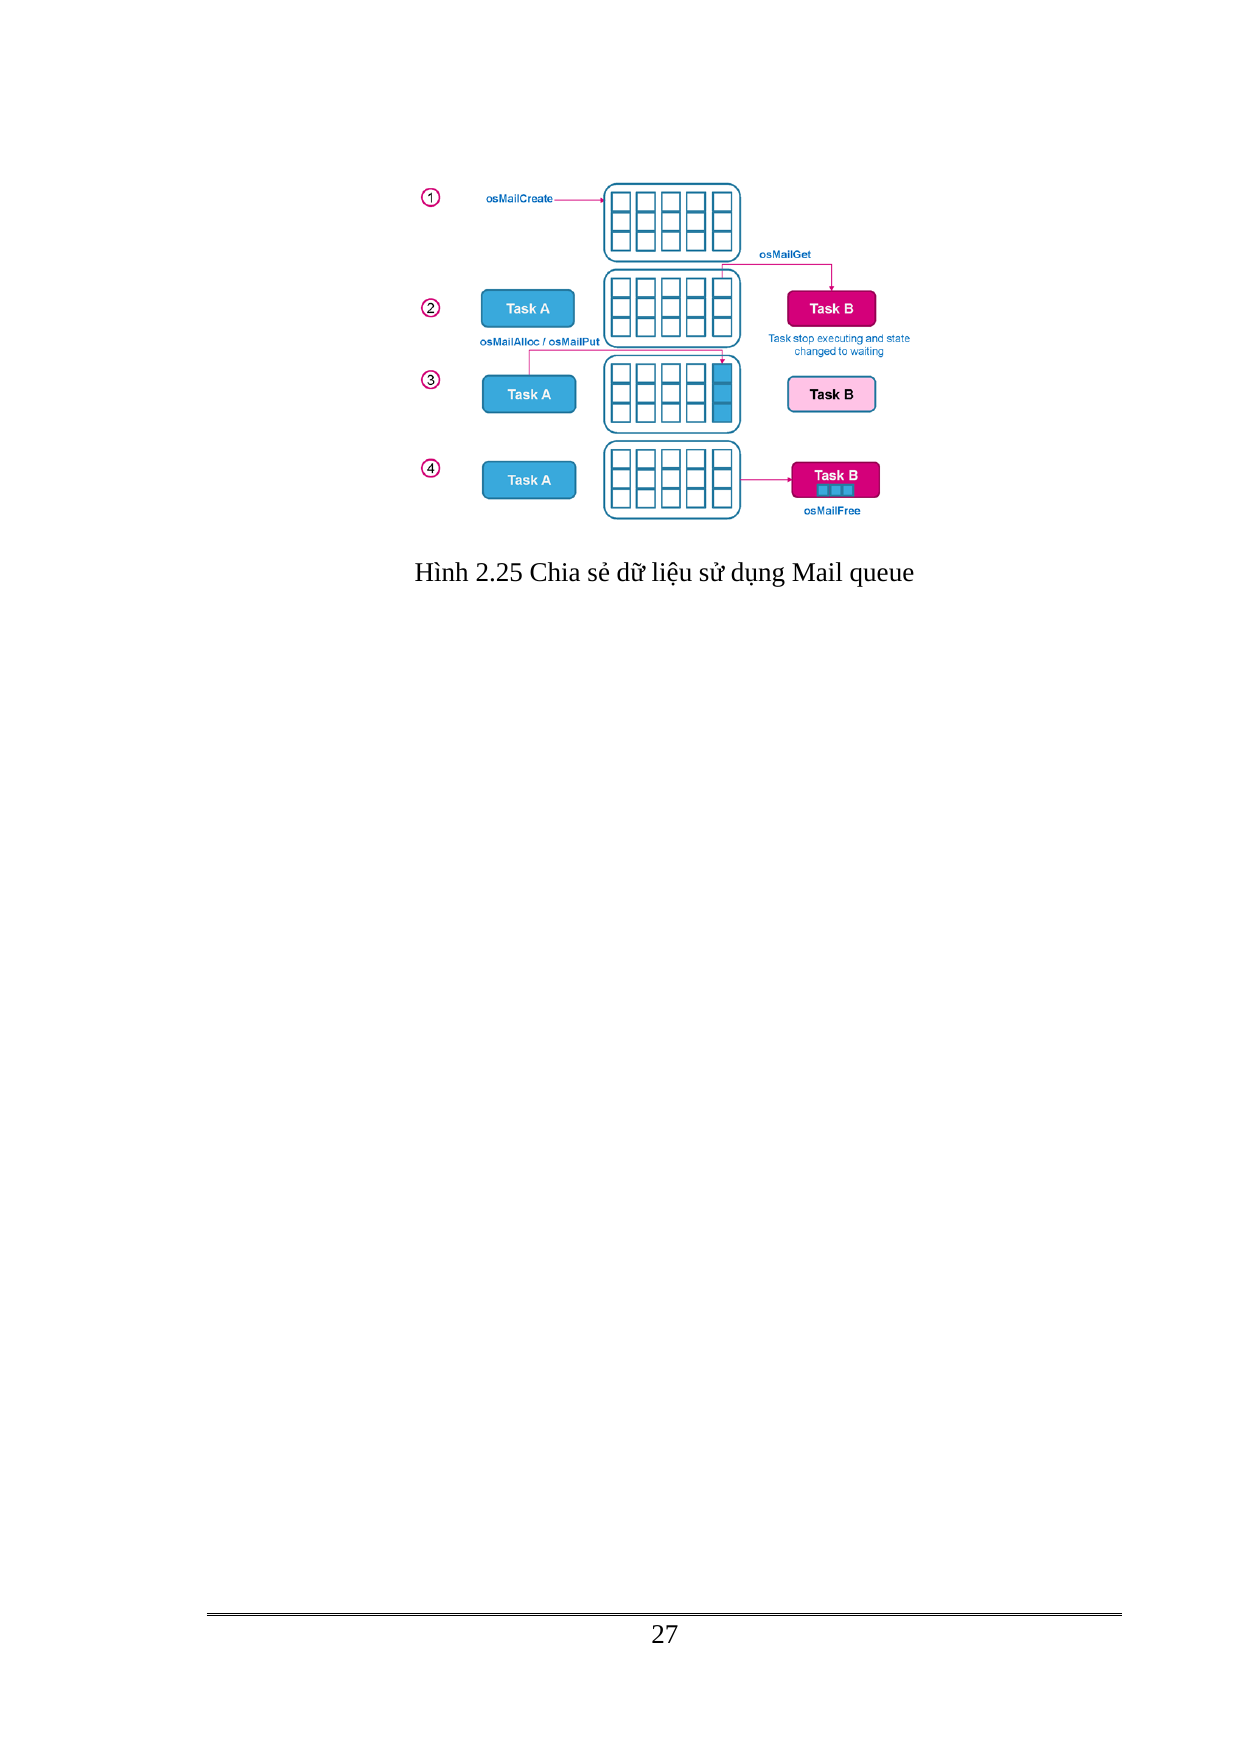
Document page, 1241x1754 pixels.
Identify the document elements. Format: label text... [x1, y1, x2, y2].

picture [407, 177, 922, 528]
